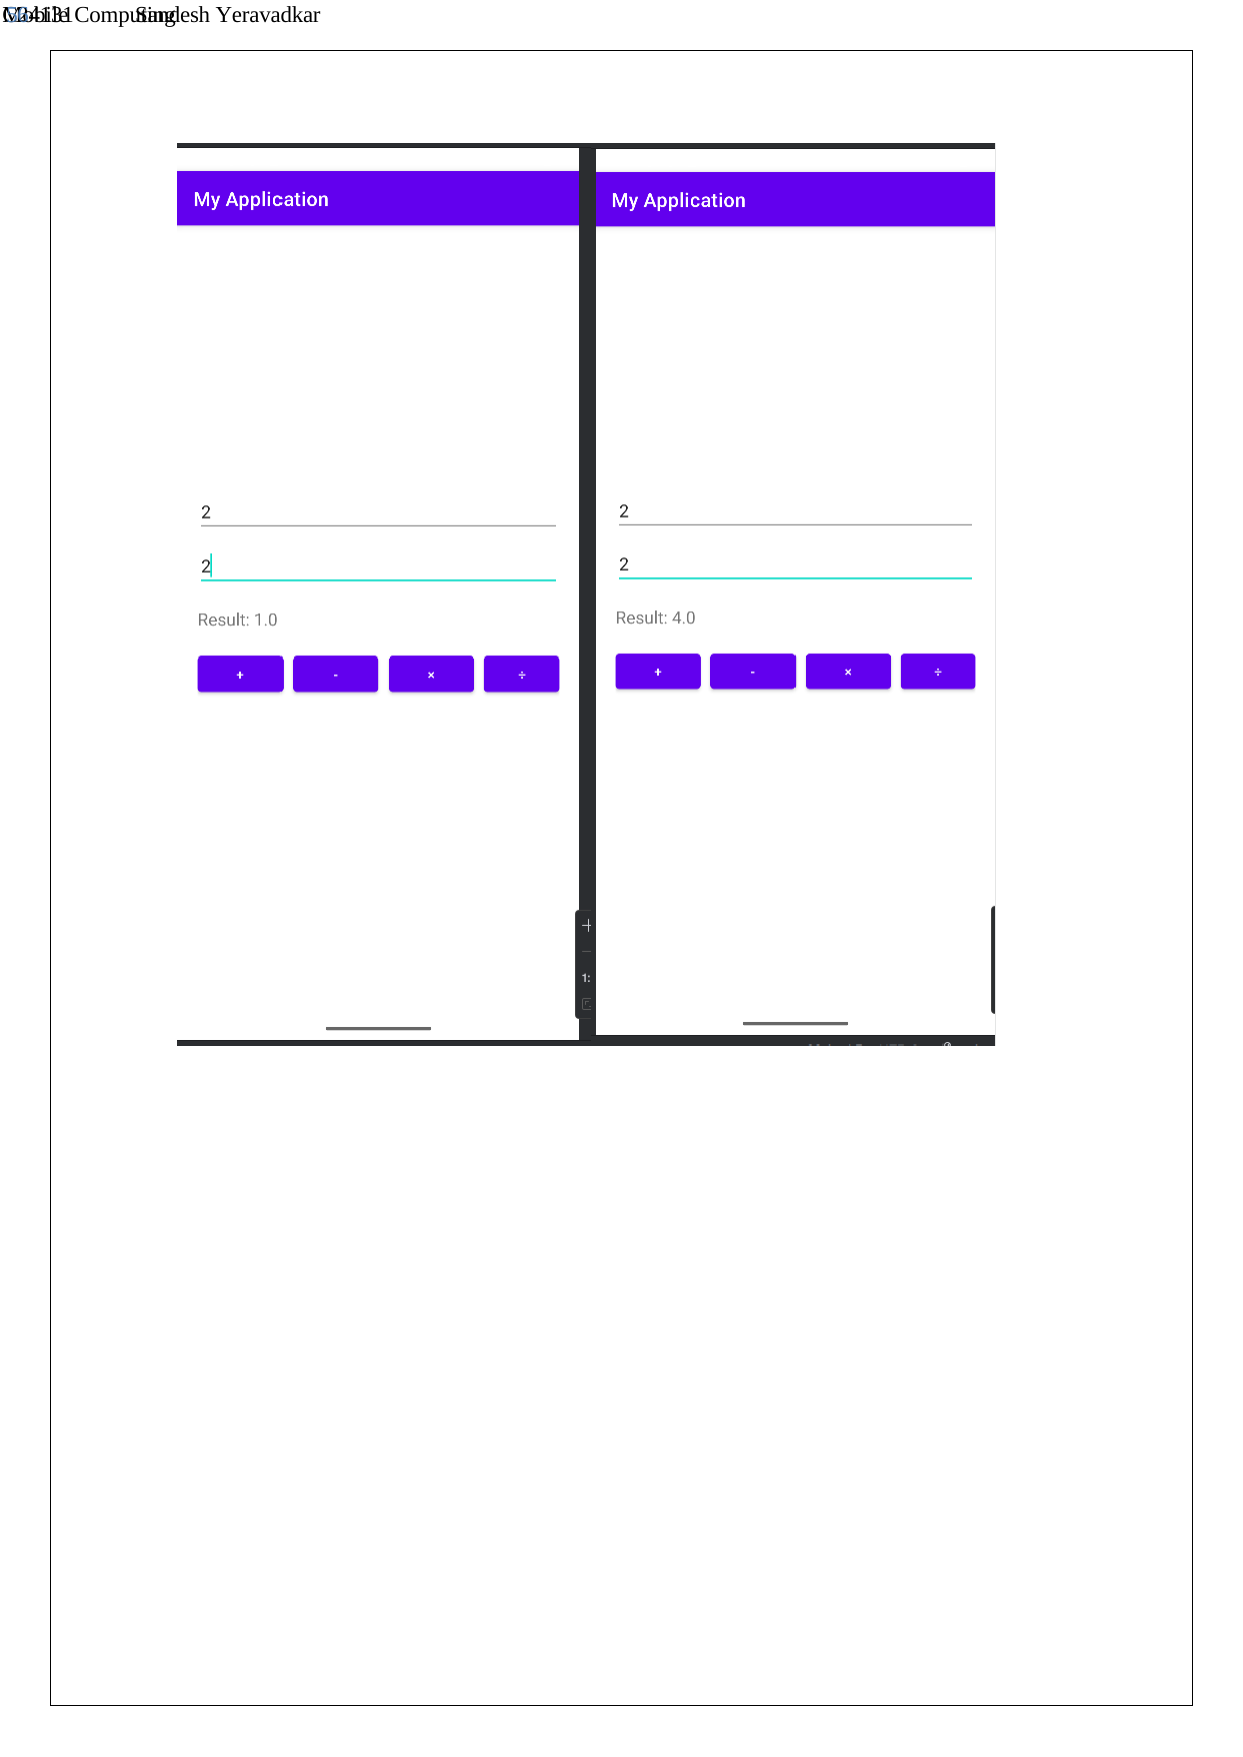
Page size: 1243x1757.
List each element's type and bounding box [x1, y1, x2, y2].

picture [177, 143, 996, 1046]
